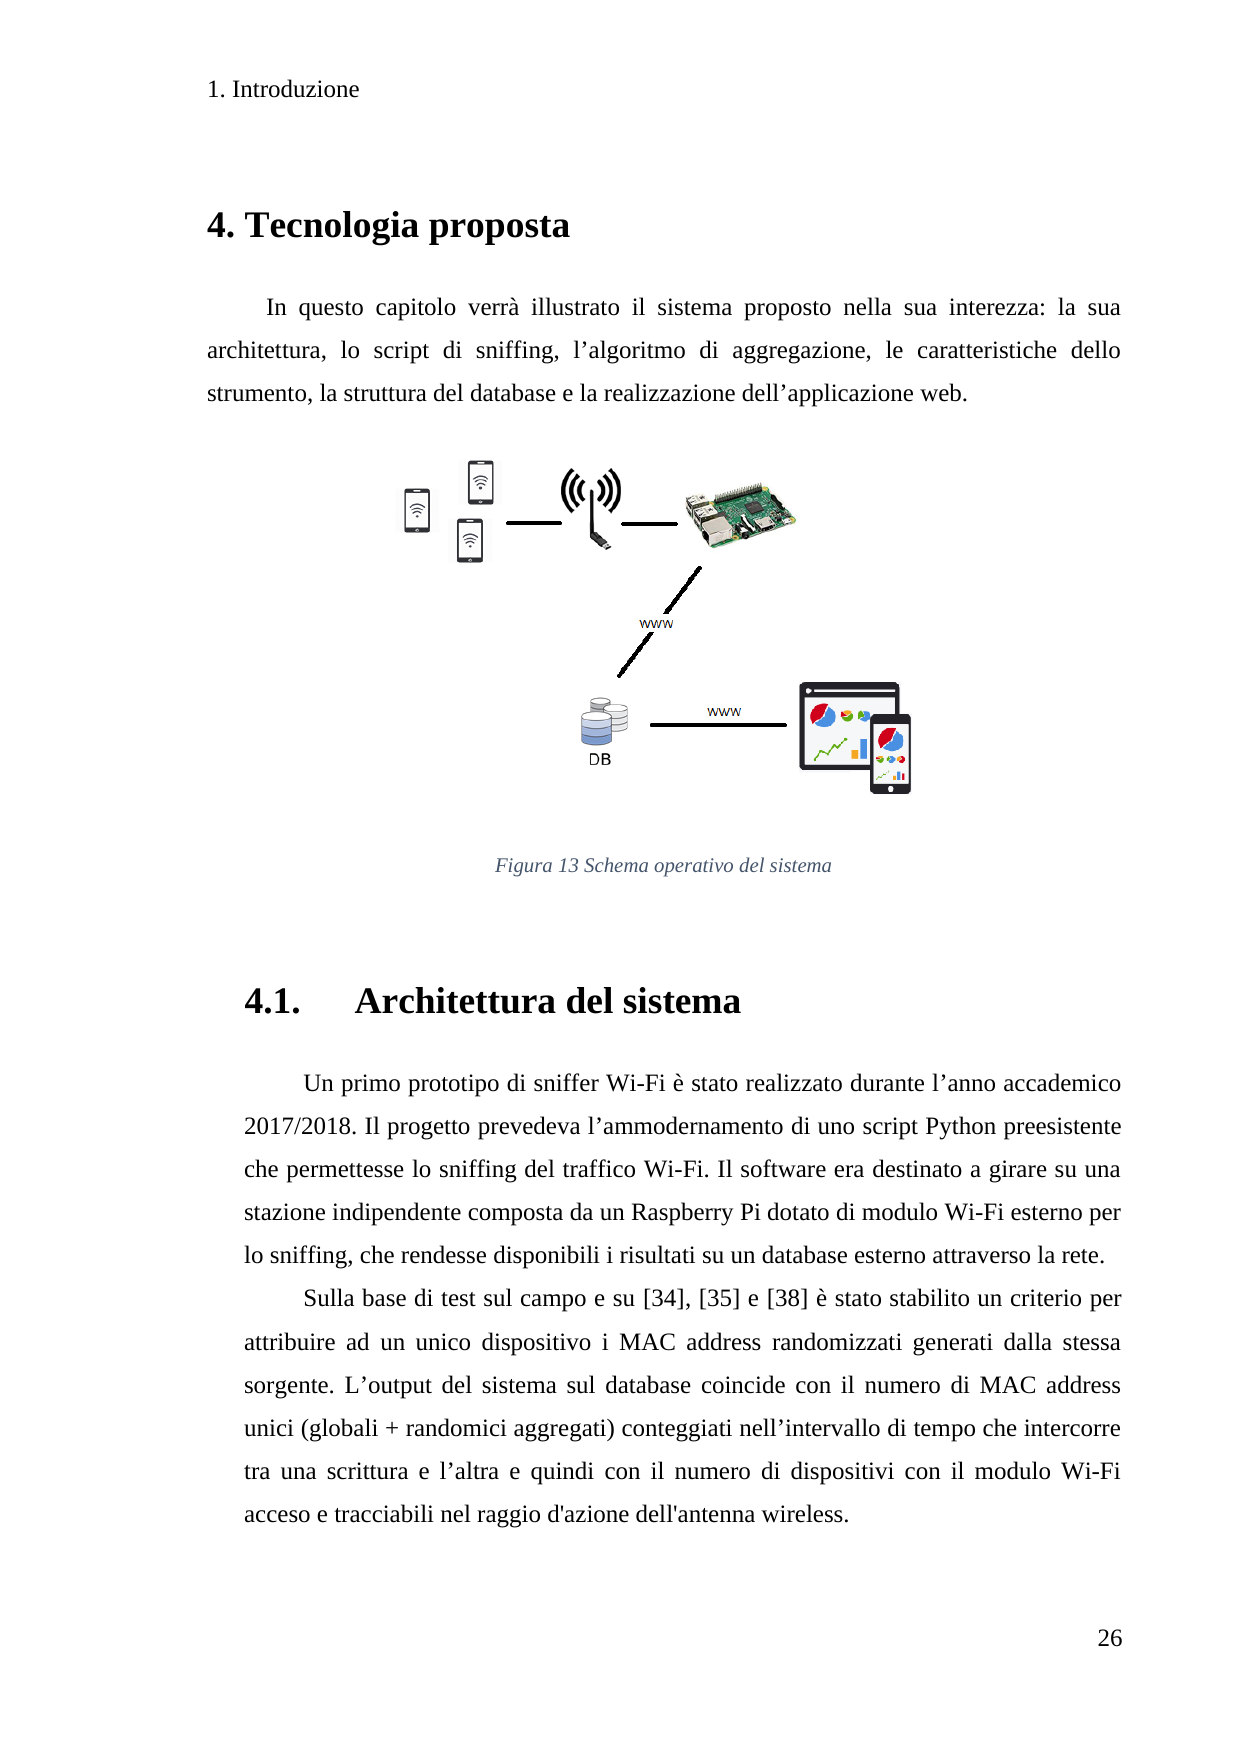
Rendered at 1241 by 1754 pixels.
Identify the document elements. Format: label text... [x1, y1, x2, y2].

text In questo capitolo verrà illustrato il sistema proposto nella sua interezza: la sua architettura, lo script di sniffing, l’algoritmo di aggregazione, le caratteristiche dello strumento, la struttura del database e la realizzazione dell’applicazione web. [207, 292, 1122, 407]
list Tecnologia proposta [207, 202, 1122, 245]
text Un primo prototipo di sniffer Wi-Fi è stato realizzato durante l’anno accademico 2017/2018. Il progetto prevedeva l’ammodernamento di uno script Python preesistente che permettesse lo sniffing del traffico Wi-Fi. Il software era destinato a girare su una stazione indipendente composta da un Raspberry Pi dotato di modulo Wi-Fi esterno per lo sniffing, che rendesse disponibili i risultati su un database esterno attraverso la rete. [244, 1068, 1122, 1269]
text Architettura del sistema [244, 978, 1122, 1021]
text Figura 13 Schema operativo del sistema [207, 853, 1122, 877]
picture [369, 437, 959, 823]
text Sulla base di test sul campo e su, e è stato stabilito un criterio per attribuire ad un unico dispositivo i MAC address randomizzati generati dalla stessa sorgente. L’output del sistema sul database coincide con il numero di MAC address unici (globali + randomici aggregati) conteggiati nell’intervallo di tempo che intercorre tra una scrittura e l’altra e quindi con il numero di dispositivi con il modulo Wi-Fi acceso e tracciabili nel raggio d'azione dell'antenna wireless. [244, 1283, 1122, 1528]
